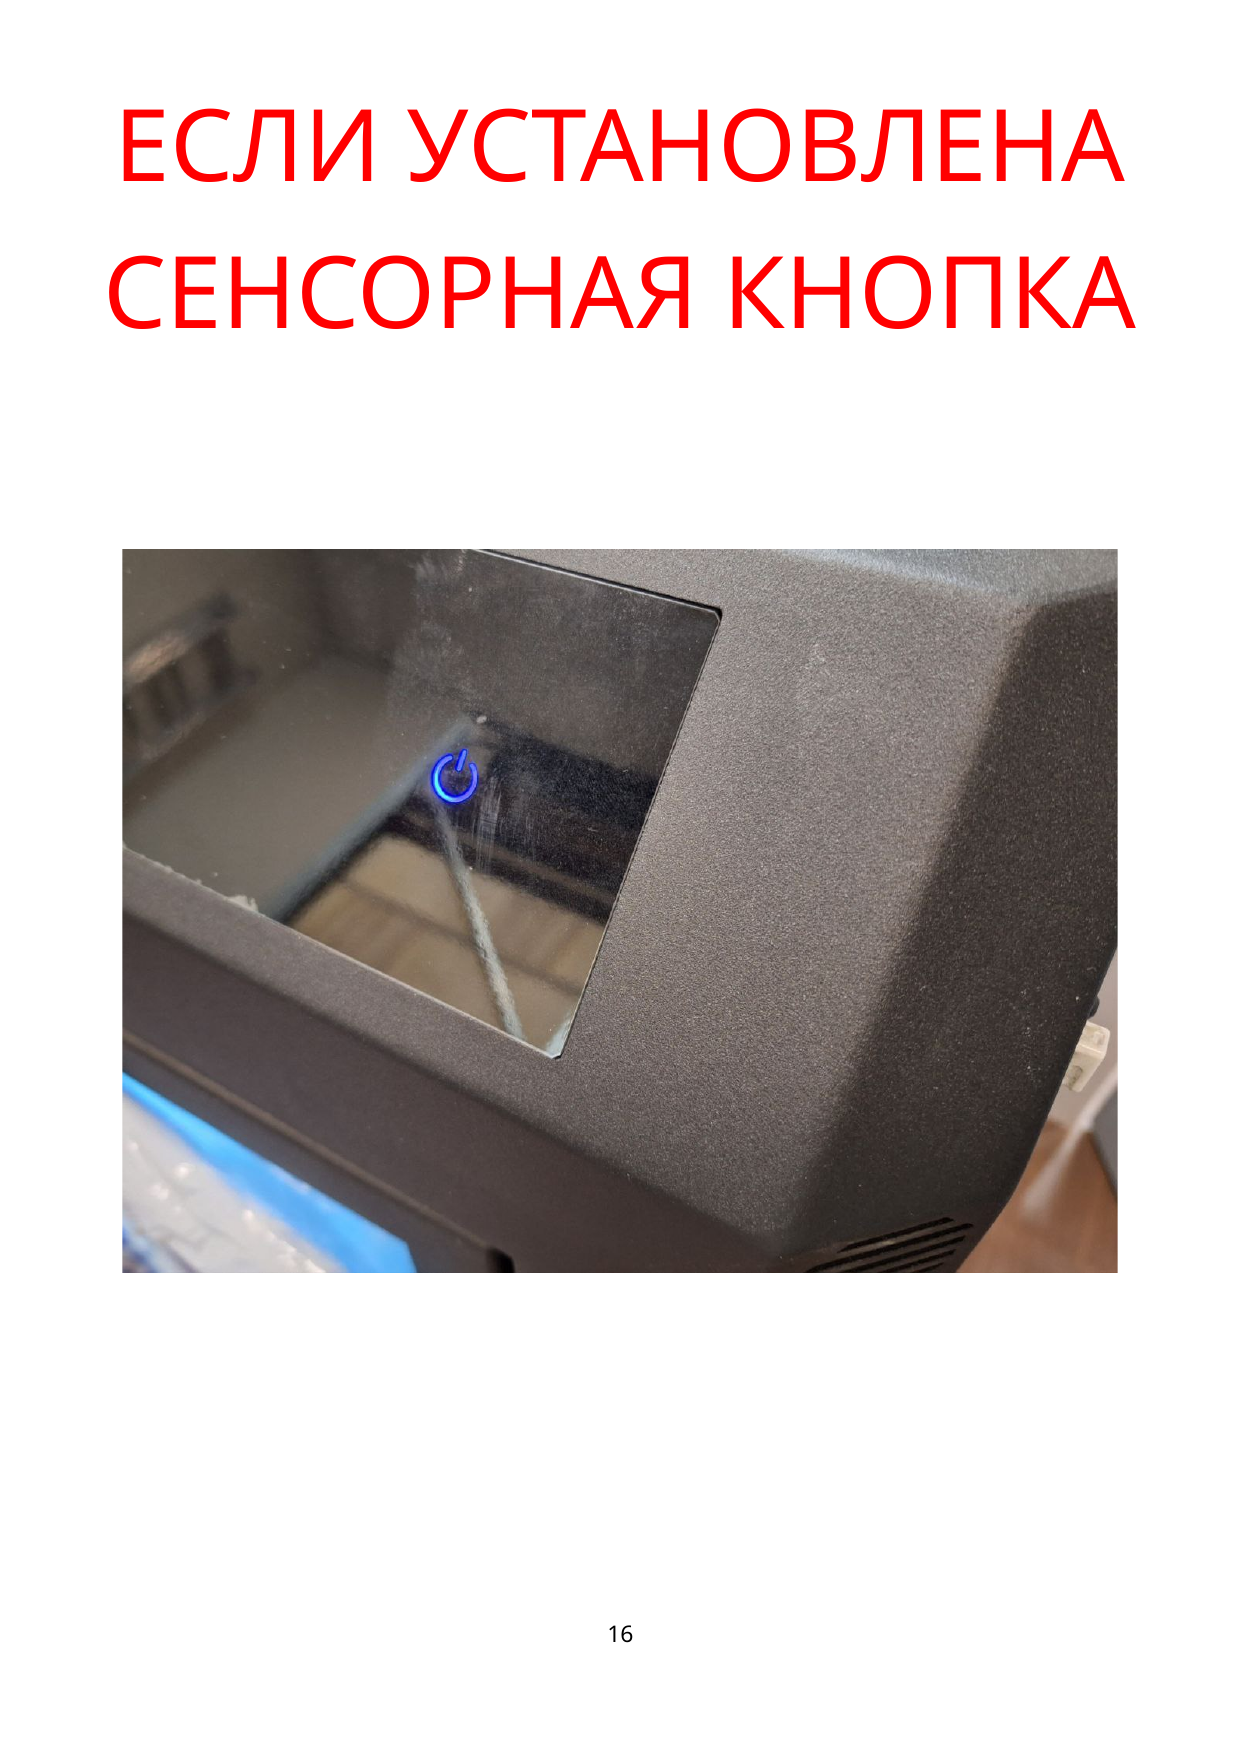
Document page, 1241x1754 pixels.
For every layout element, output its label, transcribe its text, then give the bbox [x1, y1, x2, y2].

text ЕСЛИ УСТАНОВЛЕНА СЕНСОРНАЯ КНОПКА [75, 75, 1165, 358]
picture [122, 549, 1118, 1273]
